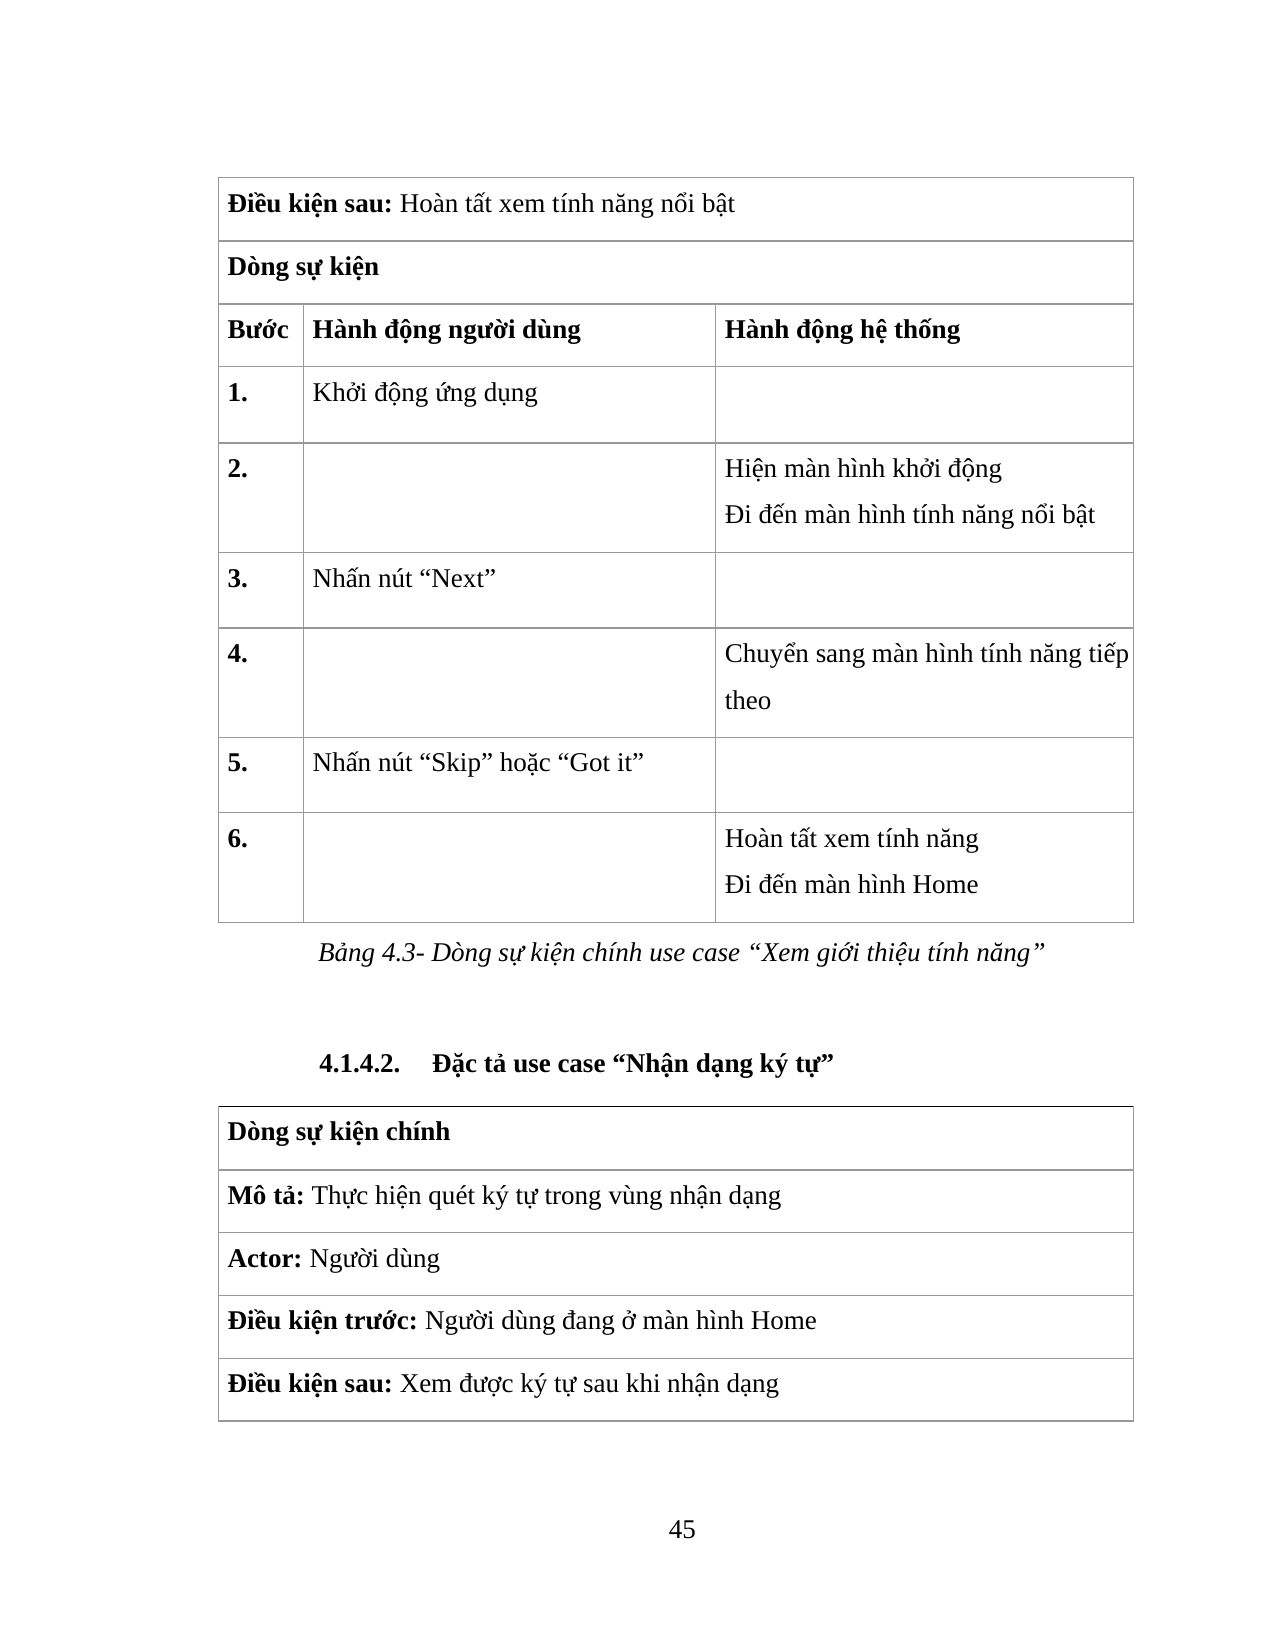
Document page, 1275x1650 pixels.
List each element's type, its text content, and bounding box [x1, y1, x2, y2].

table_cell [304, 629, 715, 737]
subtitle Đặc tả use case “Nhận dạng ký tự” [319, 1047, 1219, 1078]
table_cell Bước [219, 305, 303, 366]
table_cell Dòng sự kiện [219, 242, 1133, 303]
table_cell Hiện màn hình khởi động Đi đến màn hình tính năng nổi bật [716, 444, 1133, 552]
table_cell Điều kiện sau: Xem được ký tự sau khi nhận dạng [219, 1359, 1133, 1420]
table_cell [304, 444, 715, 552]
table_cell Điều kiện trước: Người dùng đang ở màn hình Home [219, 1296, 1133, 1358]
table_cell [716, 553, 1133, 627]
table_header Dòng sự kiện chính [219, 1107, 1133, 1169]
table_cell 4. [219, 629, 303, 737]
table_header Điều kiện sau: Hoàn tất xem tính năng nổi bật [219, 178, 1133, 240]
table_cell [304, 813, 715, 921]
table_cell Khởi động ứng dụng [304, 367, 715, 442]
table_cell 1. [219, 367, 303, 442]
text Bảng 4.3- Dòng sự kiện chính use case “Xem giới thiệu tính năng” [179, 936, 1184, 967]
table_cell Nhấn nút “Next” [304, 553, 715, 627]
table_cell [716, 738, 1133, 812]
table_cell Chuyển sang màn hình tính năng tiếp theo [716, 629, 1133, 737]
table_cell 2. [219, 444, 303, 552]
table_cell 6. [219, 813, 303, 921]
table_cell 5. [219, 738, 303, 812]
table_cell Hành động hệ thống [716, 305, 1133, 366]
table_cell Nhấn nút “Skip” hoặc “Got it” [304, 738, 715, 812]
table_cell [716, 367, 1133, 442]
table_cell Mô tả: Thực hiện quét ký tự trong vùng nhận dạng [219, 1171, 1133, 1232]
table_cell Actor: Người dùng [219, 1233, 1133, 1295]
table_cell Hành động người dùng [304, 305, 715, 366]
table_cell Hoàn tất xem tính năng Đi đến màn hình Home [716, 813, 1133, 921]
table_cell 3. [219, 553, 303, 627]
